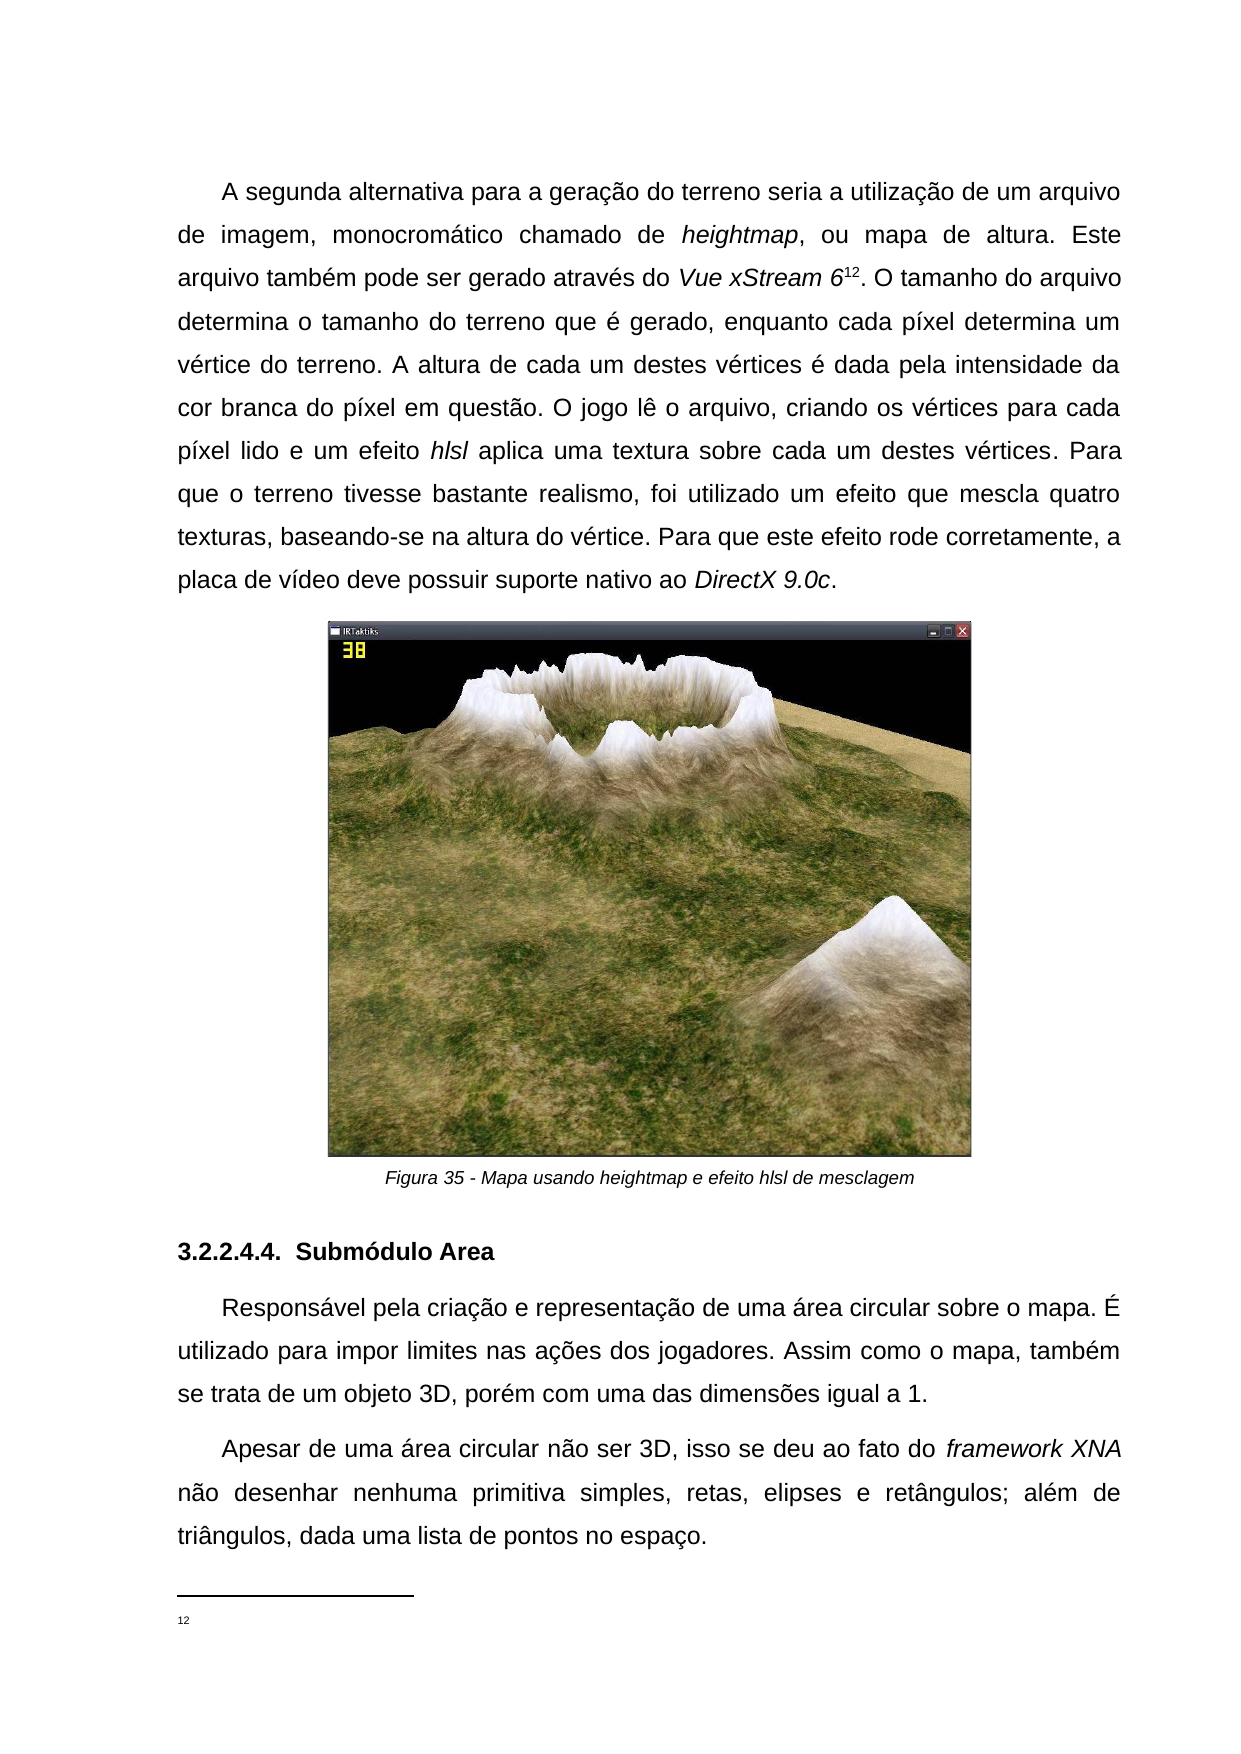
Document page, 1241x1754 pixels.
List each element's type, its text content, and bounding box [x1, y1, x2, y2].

picture [327, 621, 972, 1157]
text Apesar de uma área circular não ser 3D, isso se deu ao fato do framework XNA não desenhar nenhuma primitiva simples, retas, elipses e retângulos; além de triângulos, dada uma lista de pontos no espaço. [177, 1434, 1122, 1549]
text Responsável pela criação e representação de uma área circular sobre o mapa. É utilizado para impor limites nas ações dos jogadores. Assim como o mapa, também se trata de um objeto 3D, porém com uma das dimensões igual a 1. [177, 1292, 1122, 1407]
subtitle Submódulo Area [177, 1237, 1122, 1266]
text A segunda alternativa para a geração do terreno seria a utilização de um arquivo de imagem, monocromático chamado de heightmap, ou mapa de altura. Este arquivo também pode ser gerado através do Vue xStream 6. O tamanho do arquivo determina o tamanho do terreno que é gerado, enquanto cada píxel determina um vértice do terreno. A altura de cada um destes vértices é dada pela intensidade da cor branca do píxel em questão. O jogo lê o arquivo, criando os vértices para cada píxel lido e um efeito hlsl aplica uma textura sobre cada um destes vértices. Para que o terreno tivesse bastante realismo, foi utilizado um efeito que mescla quatro texturas, baseando-se na altura do vértice. Para que este efeito rode corretamente, a placa de vídeo deve possuir suporte nativo ao DirectX 9.0c. [177, 177, 1122, 594]
